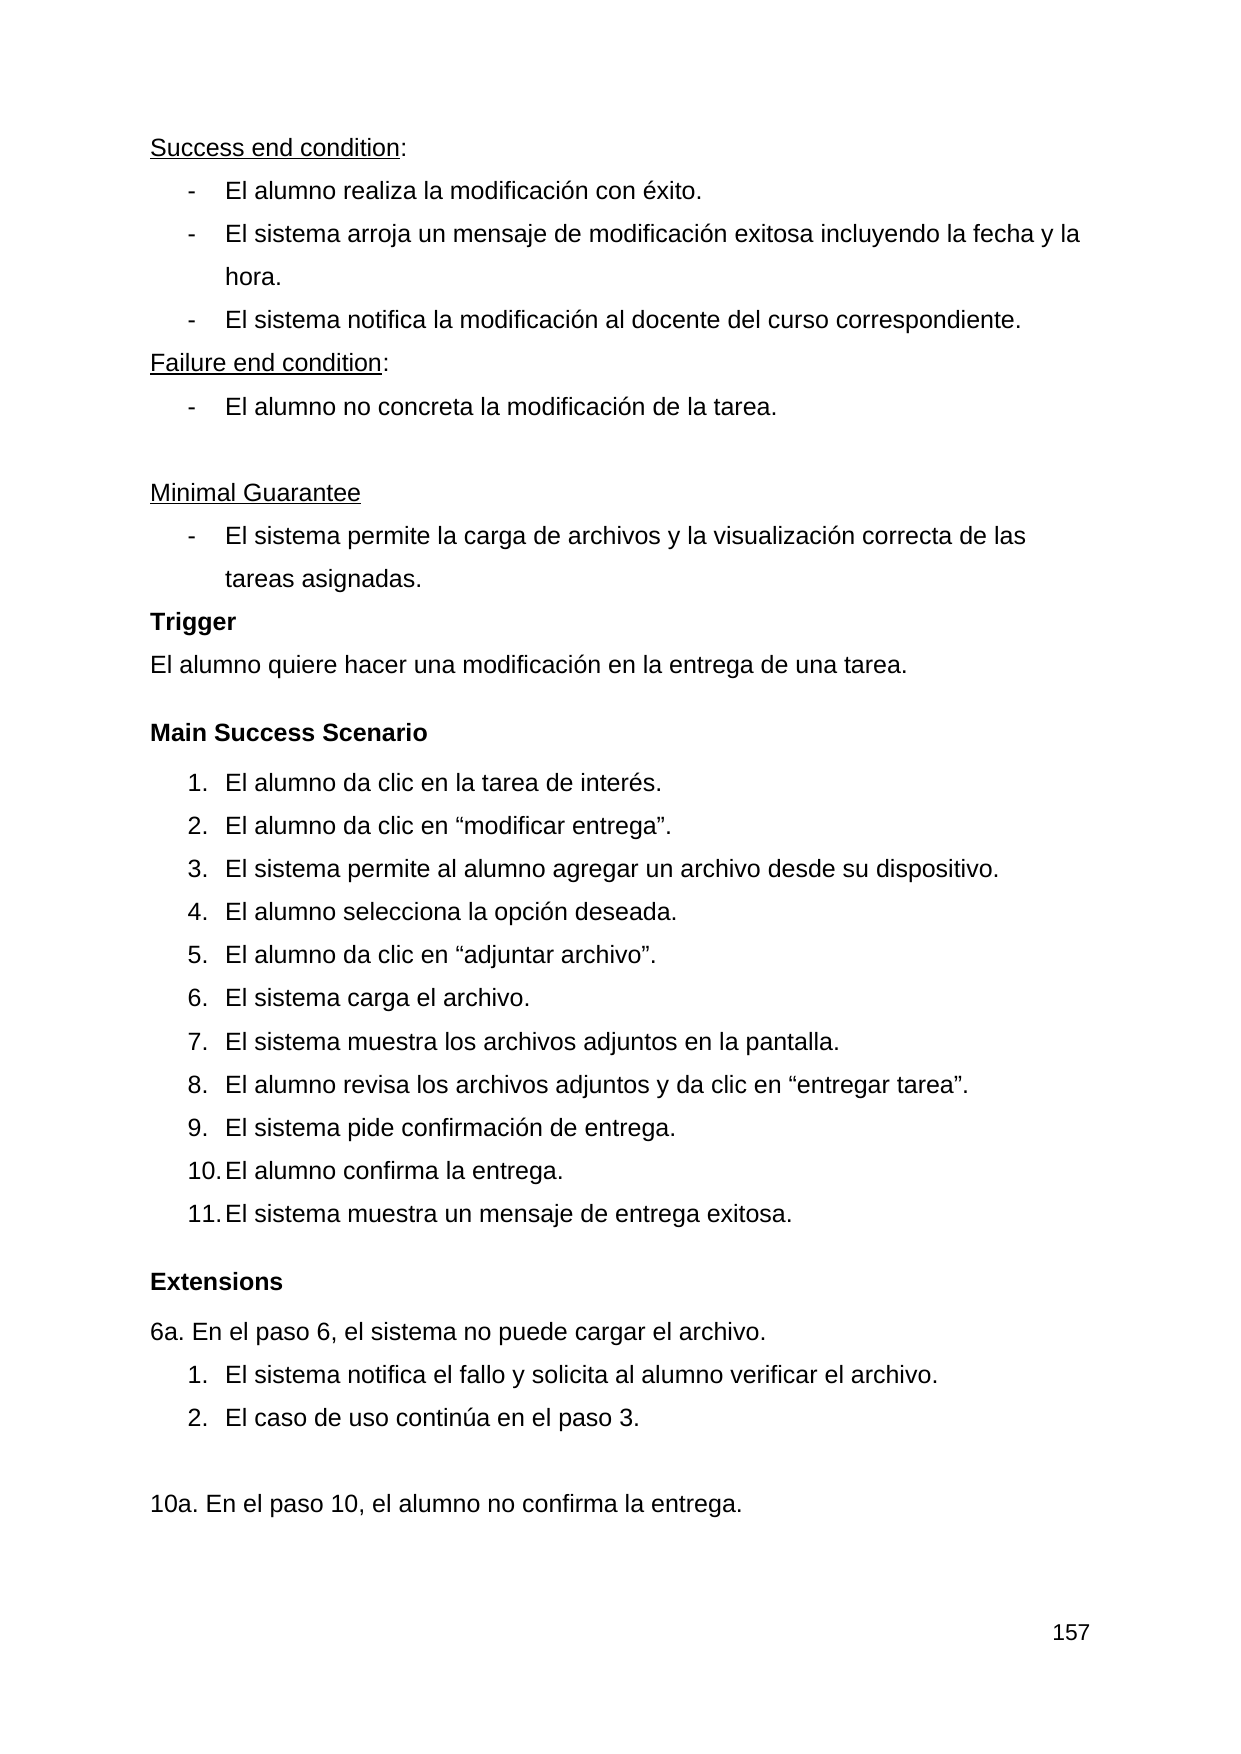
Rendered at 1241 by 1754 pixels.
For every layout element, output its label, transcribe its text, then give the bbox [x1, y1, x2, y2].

list El alumno da clic en “modificar entrega”. [187, 811, 1090, 840]
text Main Success Scenario [150, 718, 1090, 747]
list El sistema permite la carga de archivos y la visualización correcta de las tareas asignadas. [187, 521, 1090, 593]
list El sistema arroja un mensaje de modificación exitosa incluyendo la fecha y la hora. [187, 219, 1090, 291]
list El caso de uso continúa en el paso 3. [187, 1403, 1090, 1432]
list El alumno confirma la entrega. [187, 1156, 1090, 1185]
text Extensions [150, 1267, 1090, 1296]
text Minimal Guarantee [150, 478, 1090, 507]
list El sistema notifica el fallo y solicita al alumno verificar el archivo. [187, 1360, 1090, 1388]
list El alumno realiza la modificación con éxito. [187, 176, 1090, 205]
list El alumno da clic en “adjuntar archivo”. [187, 940, 1090, 969]
list El sistema muestra un mensaje de entrega exitosa. [187, 1199, 1090, 1228]
list El sistema notifica la modificación al docente del curso correspondiente. [187, 305, 1090, 334]
list El sistema permite al alumno agregar un archivo desde su dispositivo. [187, 854, 1090, 883]
list El alumno revisa los archivos adjuntos y da clic en “entregar tarea”. [187, 1070, 1090, 1098]
text 6a. En el paso 6, el sistema no puede cargar el archivo. [150, 1317, 1090, 1345]
list El sistema carga el archivo. [187, 983, 1090, 1012]
text Trigger [150, 607, 1090, 636]
list El alumno selecciona la opción deseada. [187, 897, 1090, 926]
text Success end condition: [150, 133, 1090, 162]
list El sistema pide confirmación de entrega. [187, 1113, 1090, 1142]
text El alumno quiere hacer una modificación en la entrega de una tarea. [150, 650, 1090, 679]
list El alumno da clic en la tarea de interés. [187, 768, 1090, 797]
list El sistema muestra los archivos adjuntos en la pantalla. [187, 1027, 1090, 1055]
list El alumno no concreta la modificación de la tarea. [187, 392, 1090, 420]
text Failure end condition: [150, 348, 1090, 377]
text 10a. En el paso 10, el alumno no confirma la entrega. [150, 1489, 1090, 1518]
